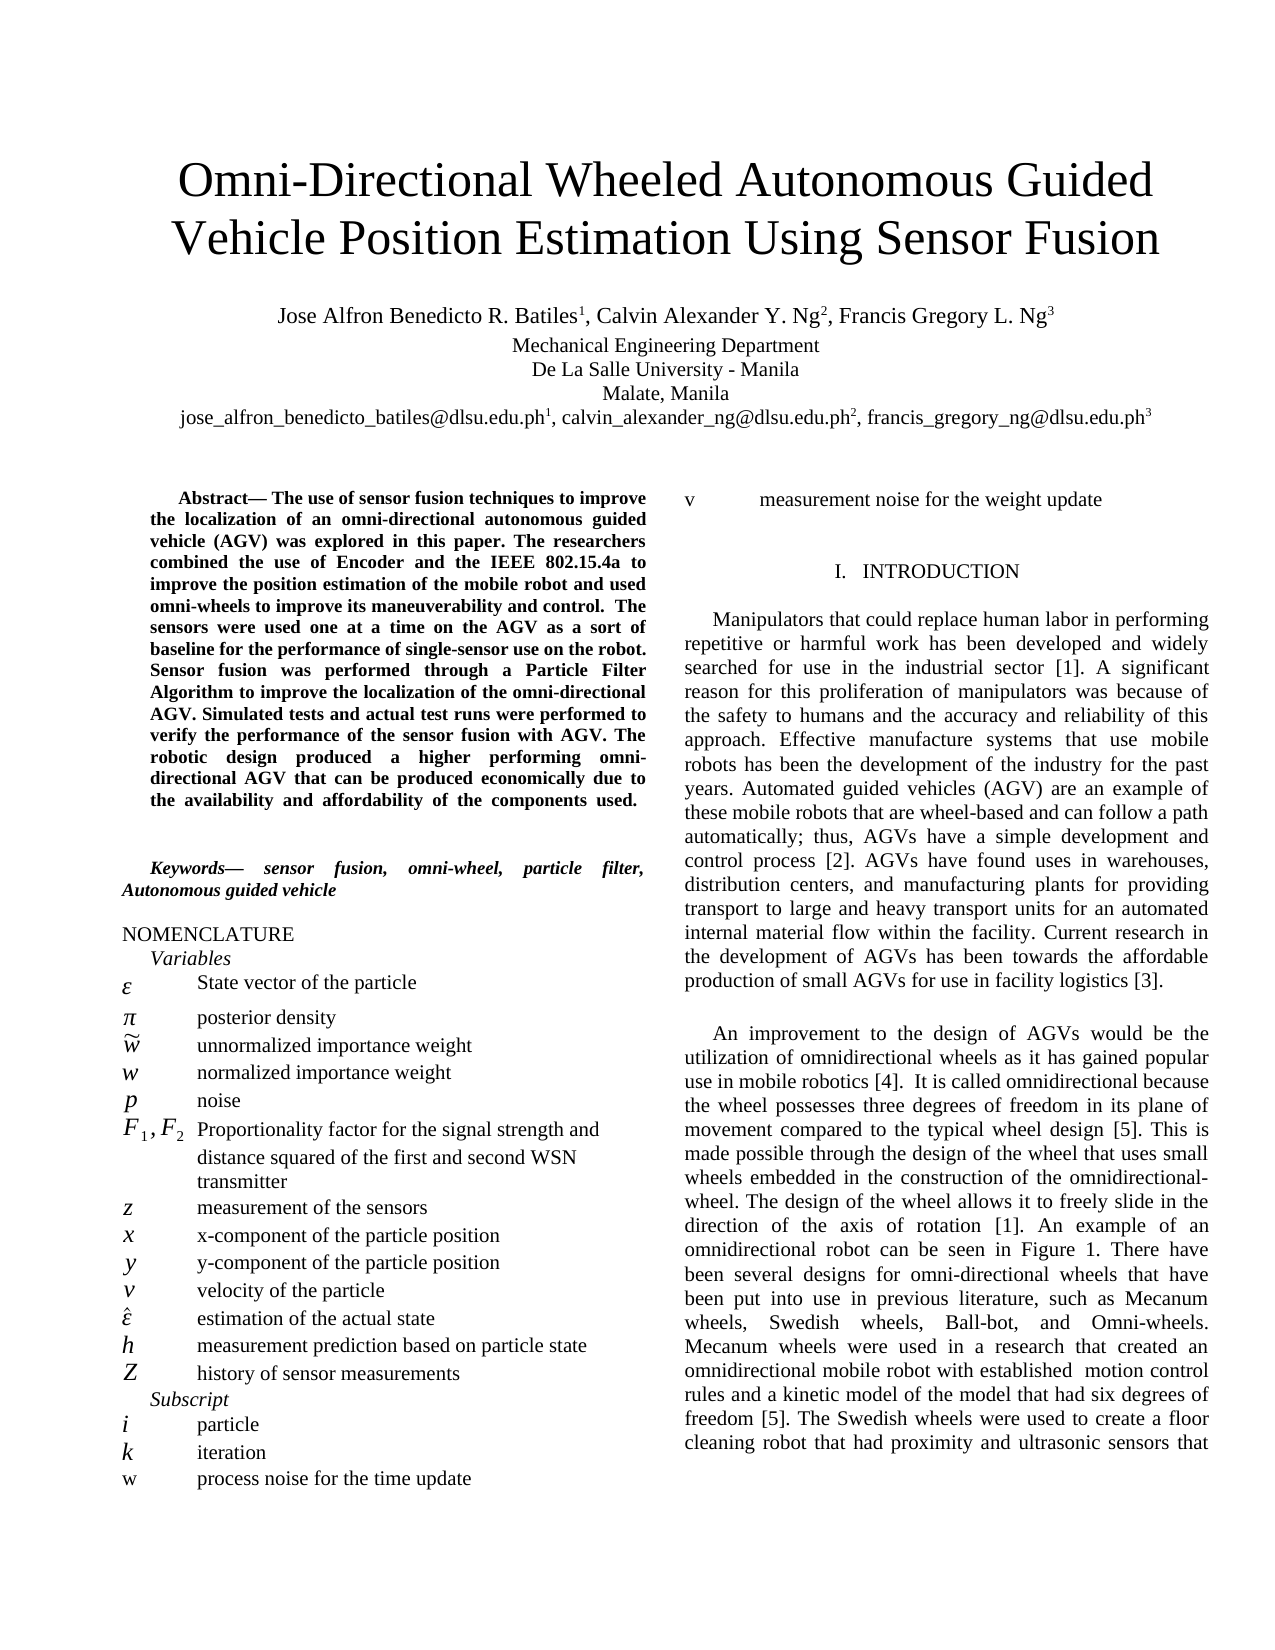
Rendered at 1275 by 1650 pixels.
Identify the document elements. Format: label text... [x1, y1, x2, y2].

text y-component of the particle position [122, 1248, 647, 1276]
text Proportionality factor for the signal strength and distance squared of the first and second WSN transmitter [122, 1114, 647, 1193]
text Malate, Manila [122, 381, 1209, 405]
text jose_alfron_benedicto_batiles@dlsu.edu.ph1, calvin_alexander_ng@dlsu.edu.ph2, francis_gregory_ng@dlsu.edu.ph3 [122, 405, 1209, 429]
text normalized importance weight [122, 1058, 647, 1086]
text x-component of the particle position [122, 1221, 647, 1248]
text NOMENCLATURE [122, 922, 647, 946]
text history of sensor measurements [122, 1359, 647, 1386]
text Omni-Directional Wheeled Autonomous Guided Vehicle Position Estimation Using Sensor Fusion [122, 150, 1209, 265]
text v measurement noise for the weight update [684, 487, 1209, 511]
text particle [122, 1411, 647, 1438]
text velocity of the particle [122, 1276, 647, 1304]
list INTRODUCTION [834, 559, 1209, 583]
text Subscript [122, 1386, 647, 1411]
text State vector of the particle [122, 970, 647, 1003]
text Variables [122, 946, 647, 970]
text posterior density [122, 1003, 647, 1031]
text Manipulators that could replace human labor in performing repetitive or harmful work has been developed and widely searched for use in the industrial sector . A significant reason for this proliferation of manipulators was because of the safety to humans and the accuracy and reliability of this approach. Effective manufacture systems that use mobile robots has been the development of the industry for the past years. Automated guided vehicles (AGV) are an example of these mobile robots that are wheel-based and can follow a path automatically; thus, AGVs have a simple development and control process. AGVs have found uses in warehouses, distribution centers, and manufacturing plants for providing transport to large and heavy transport units for an automated internal material flow within the facility. Current research in the development of AGVs has been towards the affordable production of small AGVs for use in facility logistics . [684, 607, 1209, 992]
text Mechanical Engineering Department [122, 333, 1209, 357]
text estimation of the actual state [122, 1304, 647, 1331]
text measurement of the sensors [122, 1193, 647, 1221]
text w process noise for the time update [122, 1466, 647, 1490]
text Jose Alfron Benedicto R. Batiles1, Calvin Alexander Y. Ng2, Francis Gregory L. Ng3 [122, 302, 1209, 329]
text unnormalized importance weight [122, 1031, 647, 1058]
text Abstract— The use of sensor fusion techniques to improve the localization of an omni-directional autonomous guided vehicle (AGV) was explored in this paper. The researchers combined the use of Encoder and the IEEE 802.15.4a to improve the position estimation of the mobile robot and used omni-wheels to improve its maneuverability and control. The sensors were used one at a time on the AGV as a sort of baseline for the performance of single-sensor use on the robot. Sensor fusion was performed through a Particle Filter Algorithm to improve the localization of the omni-directional AGV. Simulated tests and actual test runs were performed to verify the performance of the sensor fusion with AGV. The robotic design produced a higher performing omni-directional AGV that can be produced economically due to the availability and affordability of the components used. [150, 487, 647, 857]
text De La Salle University - Manila [122, 357, 1209, 381]
text Keywords— sensor fusion, omni-wheel, particle filter, Autonomous guided vehicle [122, 857, 647, 900]
text measurement prediction based on particle state [122, 1331, 647, 1359]
text noise [122, 1086, 647, 1114]
text iteration [122, 1438, 647, 1466]
